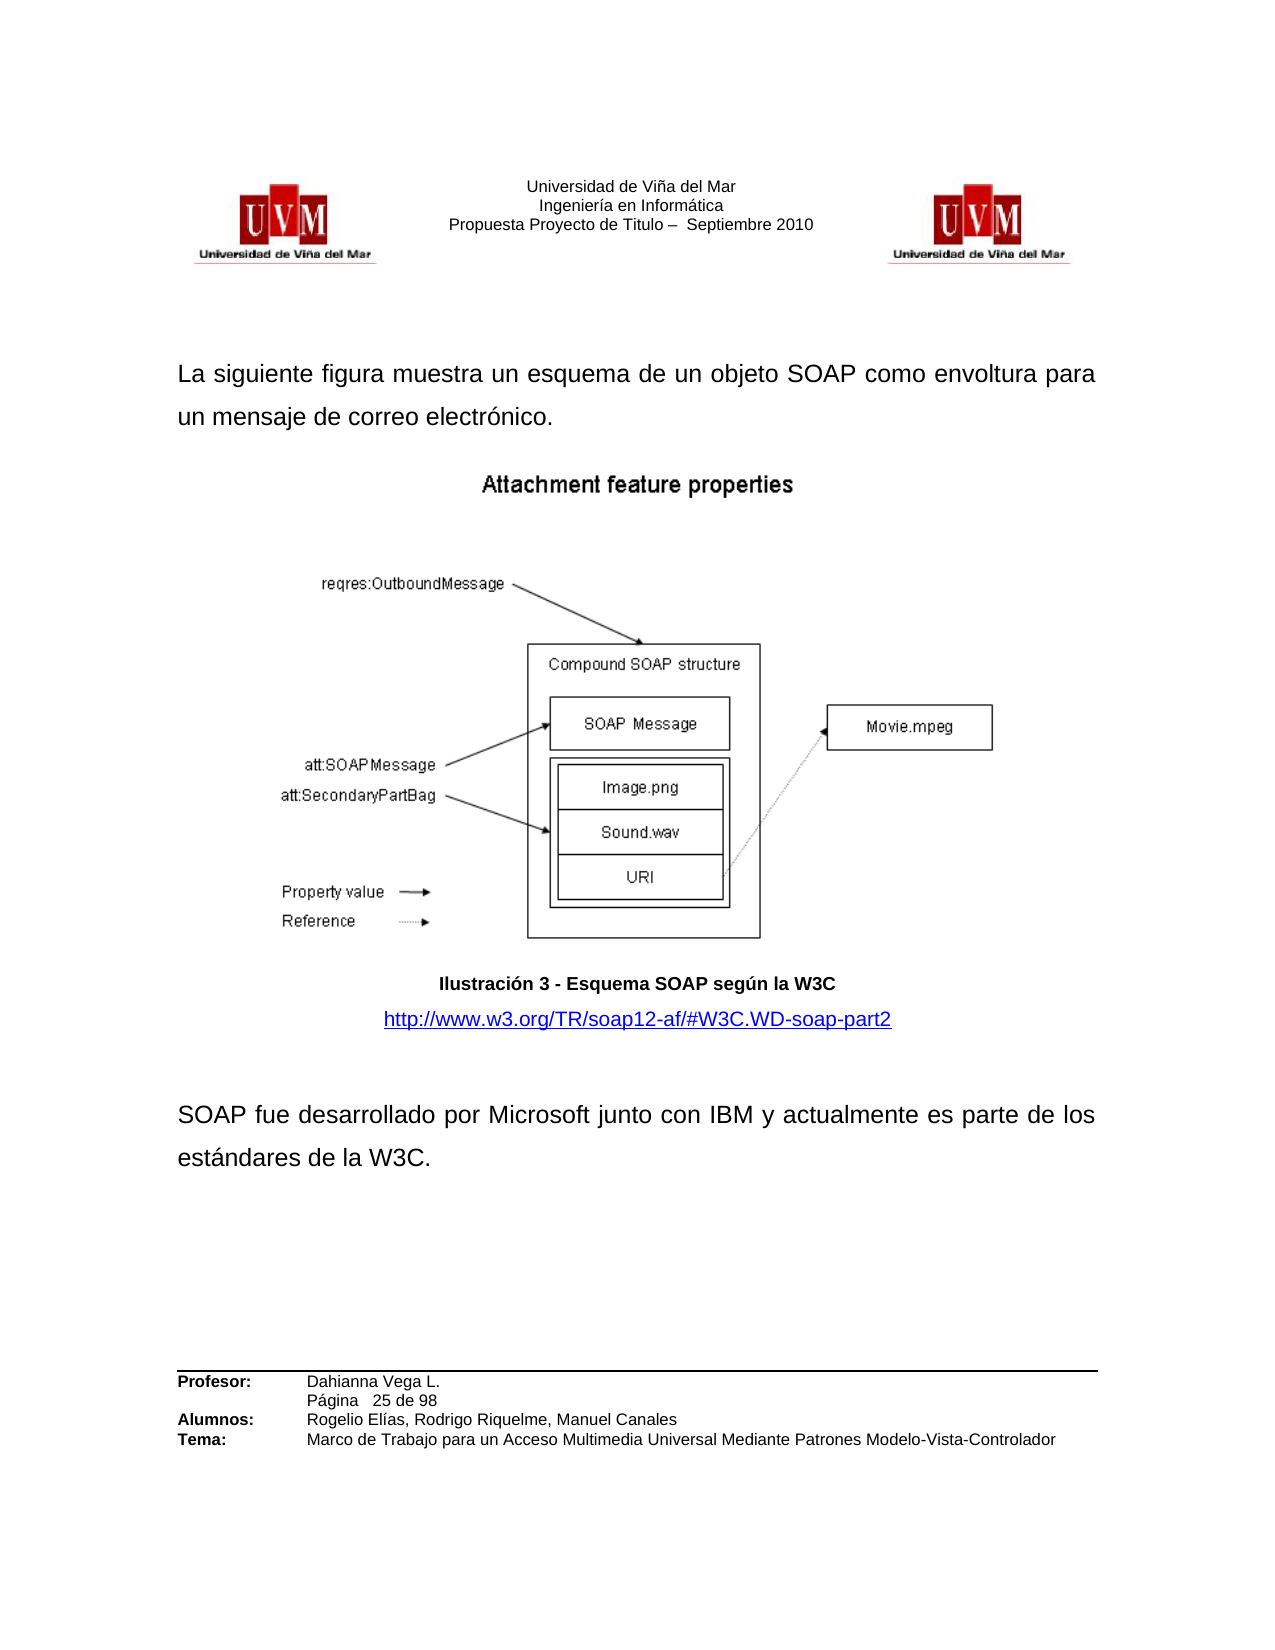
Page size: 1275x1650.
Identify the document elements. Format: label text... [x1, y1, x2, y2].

picture [274, 466, 1001, 944]
text La siguiente figura muestra un esquema de un objeto SOAP como envoltura para un mensaje de correo electrónico. [177, 359, 1098, 431]
text Ilustración 3 - Esquema SOAP según la W3C [177, 972, 1098, 994]
text SOAP fue desarrollado por Microsoft junto con IBM y actualmente es parte de los estándares de la W3C. [177, 1100, 1098, 1172]
picture [177, 176, 390, 267]
picture [871, 176, 1084, 267]
subtitle http://www.w3.org/TR/soap12-af/#W3C.WD-soap-part2 [177, 1007, 1098, 1031]
